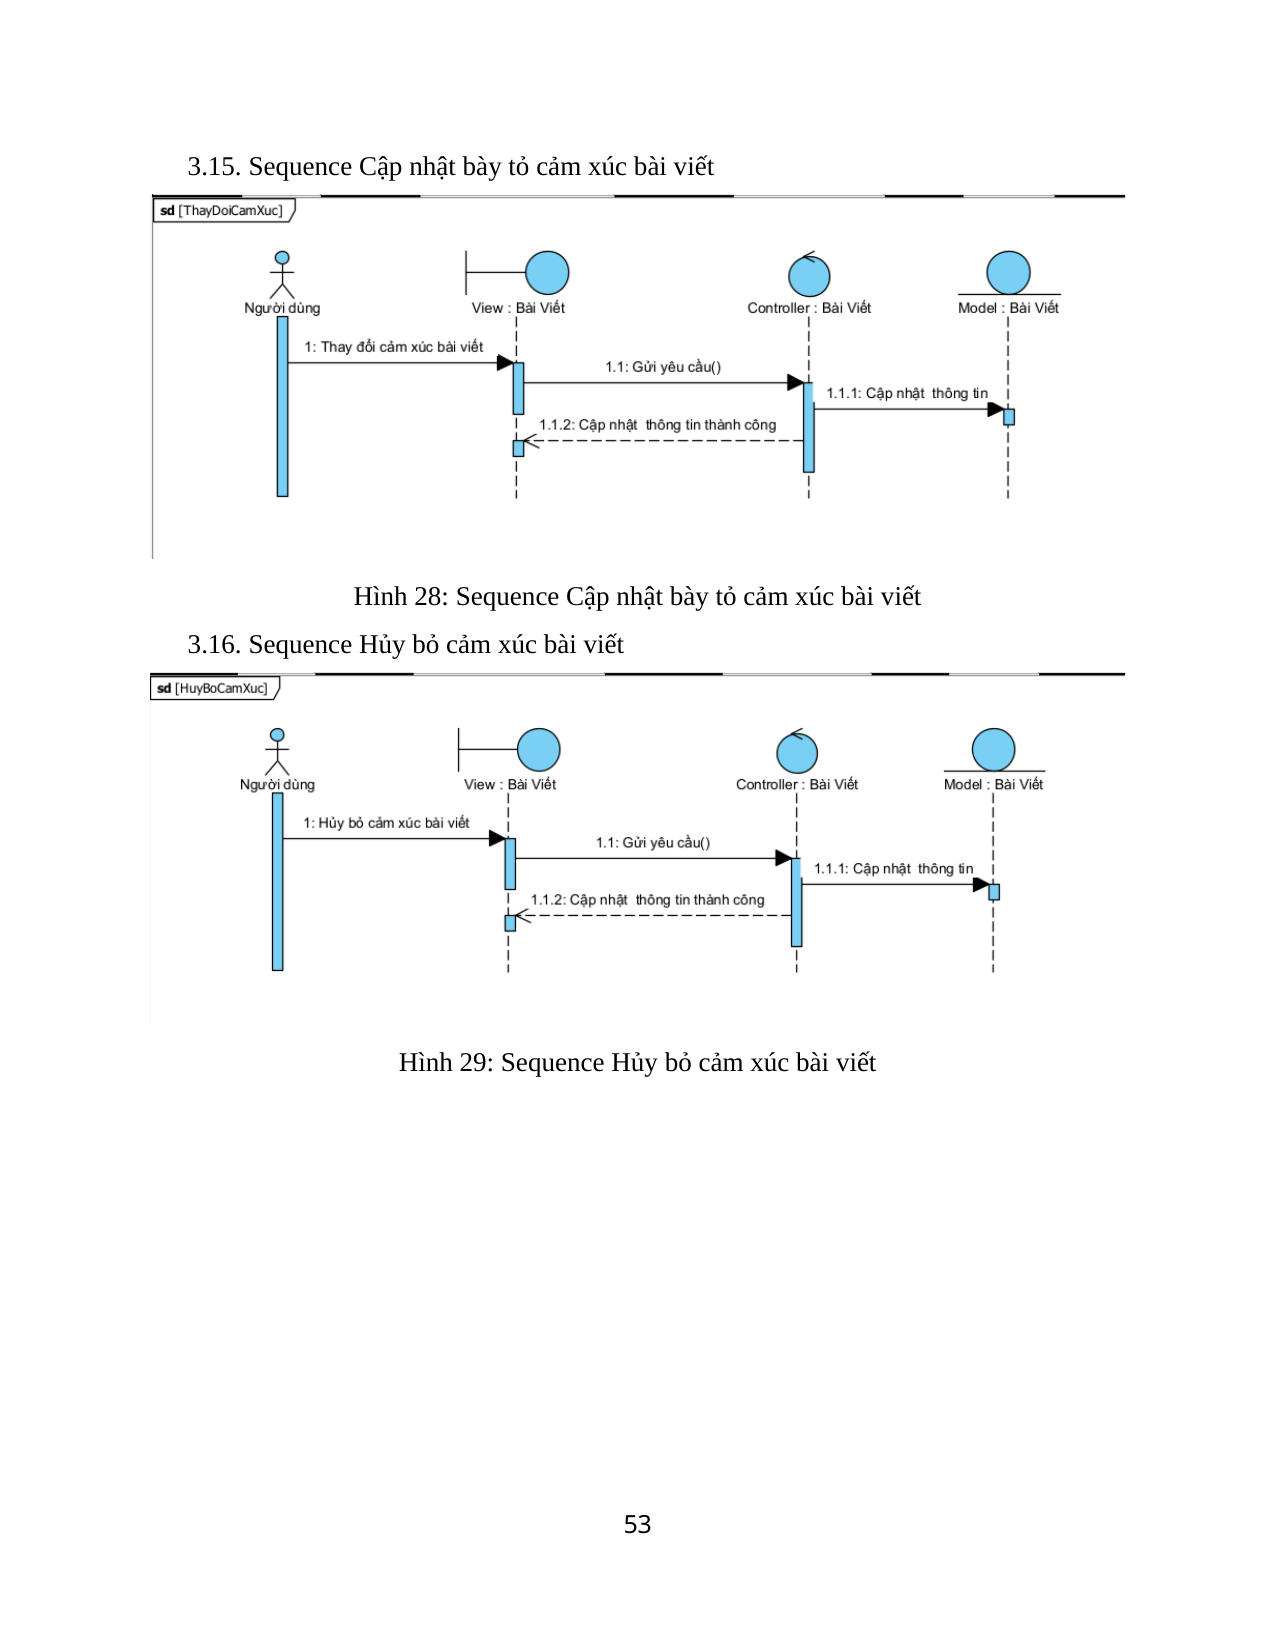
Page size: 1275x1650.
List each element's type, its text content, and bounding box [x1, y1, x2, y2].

picture [150, 672, 1125, 1025]
picture [150, 194, 1125, 559]
subtitle 3.16. Sequence Hủy bỏ cảm xúc bài viết [187, 628, 1125, 659]
subtitle 3.15. Sequence Cập nhật bày tỏ cảm xúc bài viết [187, 150, 1125, 181]
text Hình 29: Sequence Hủy bỏ cảm xúc bài viết [150, 1046, 1125, 1077]
text Hình 28: Sequence Cập nhật bày tỏ cảm xúc bài viết [150, 580, 1125, 611]
